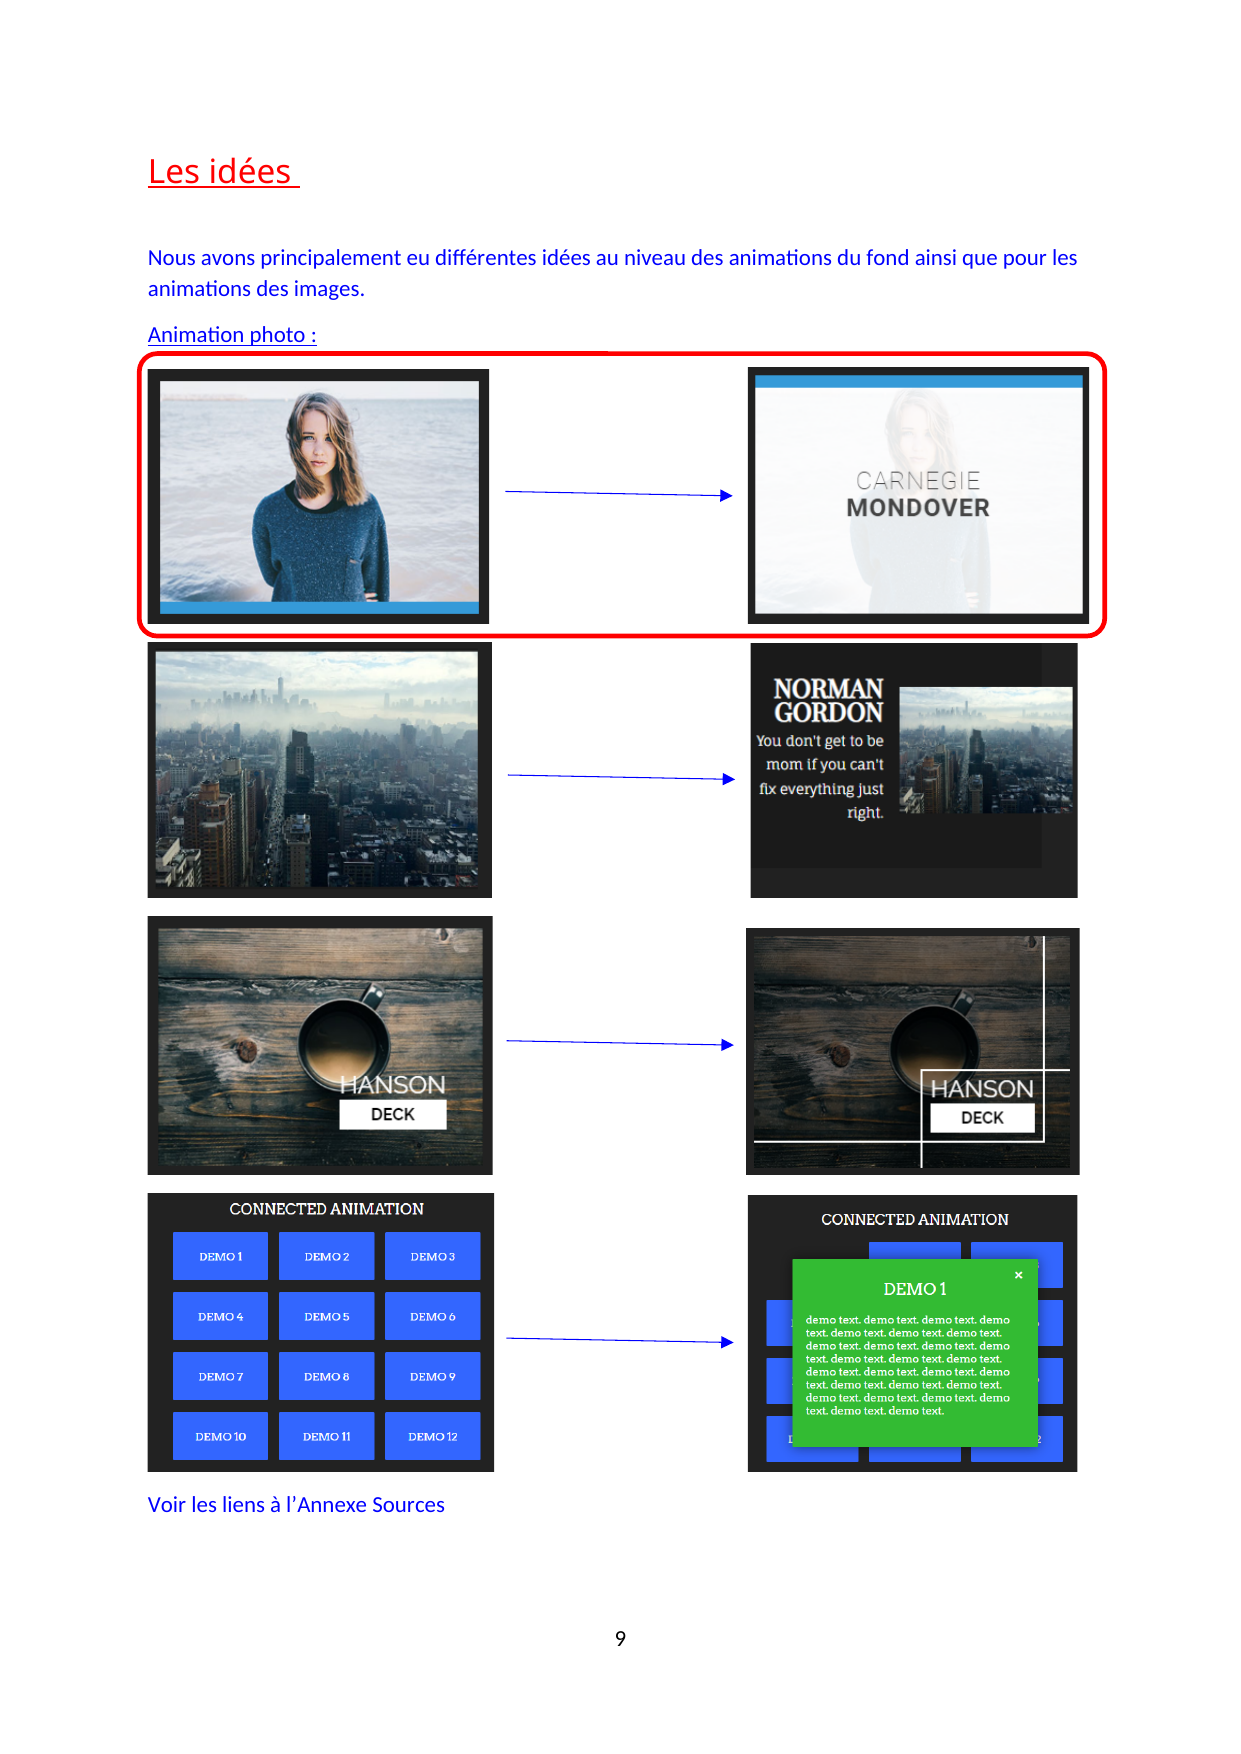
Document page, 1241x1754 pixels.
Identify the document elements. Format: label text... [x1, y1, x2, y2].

picture [747, 1195, 1078, 1472]
picture [147, 369, 490, 624]
text Animation photo : [148, 321, 1093, 348]
text Voir les liens à l’Annexe Sources [148, 1490, 1093, 1518]
picture [147, 642, 492, 898]
picture [147, 1193, 495, 1472]
subtitle Les idées [148, 148, 1093, 193]
picture [147, 916, 493, 1175]
picture [750, 643, 1078, 898]
picture [747, 367, 1090, 624]
picture [746, 928, 1080, 1175]
text Nous avons principalement eu différentes idées au niveau des animations du fond ainsi que pour les animations des images. [148, 243, 1093, 302]
